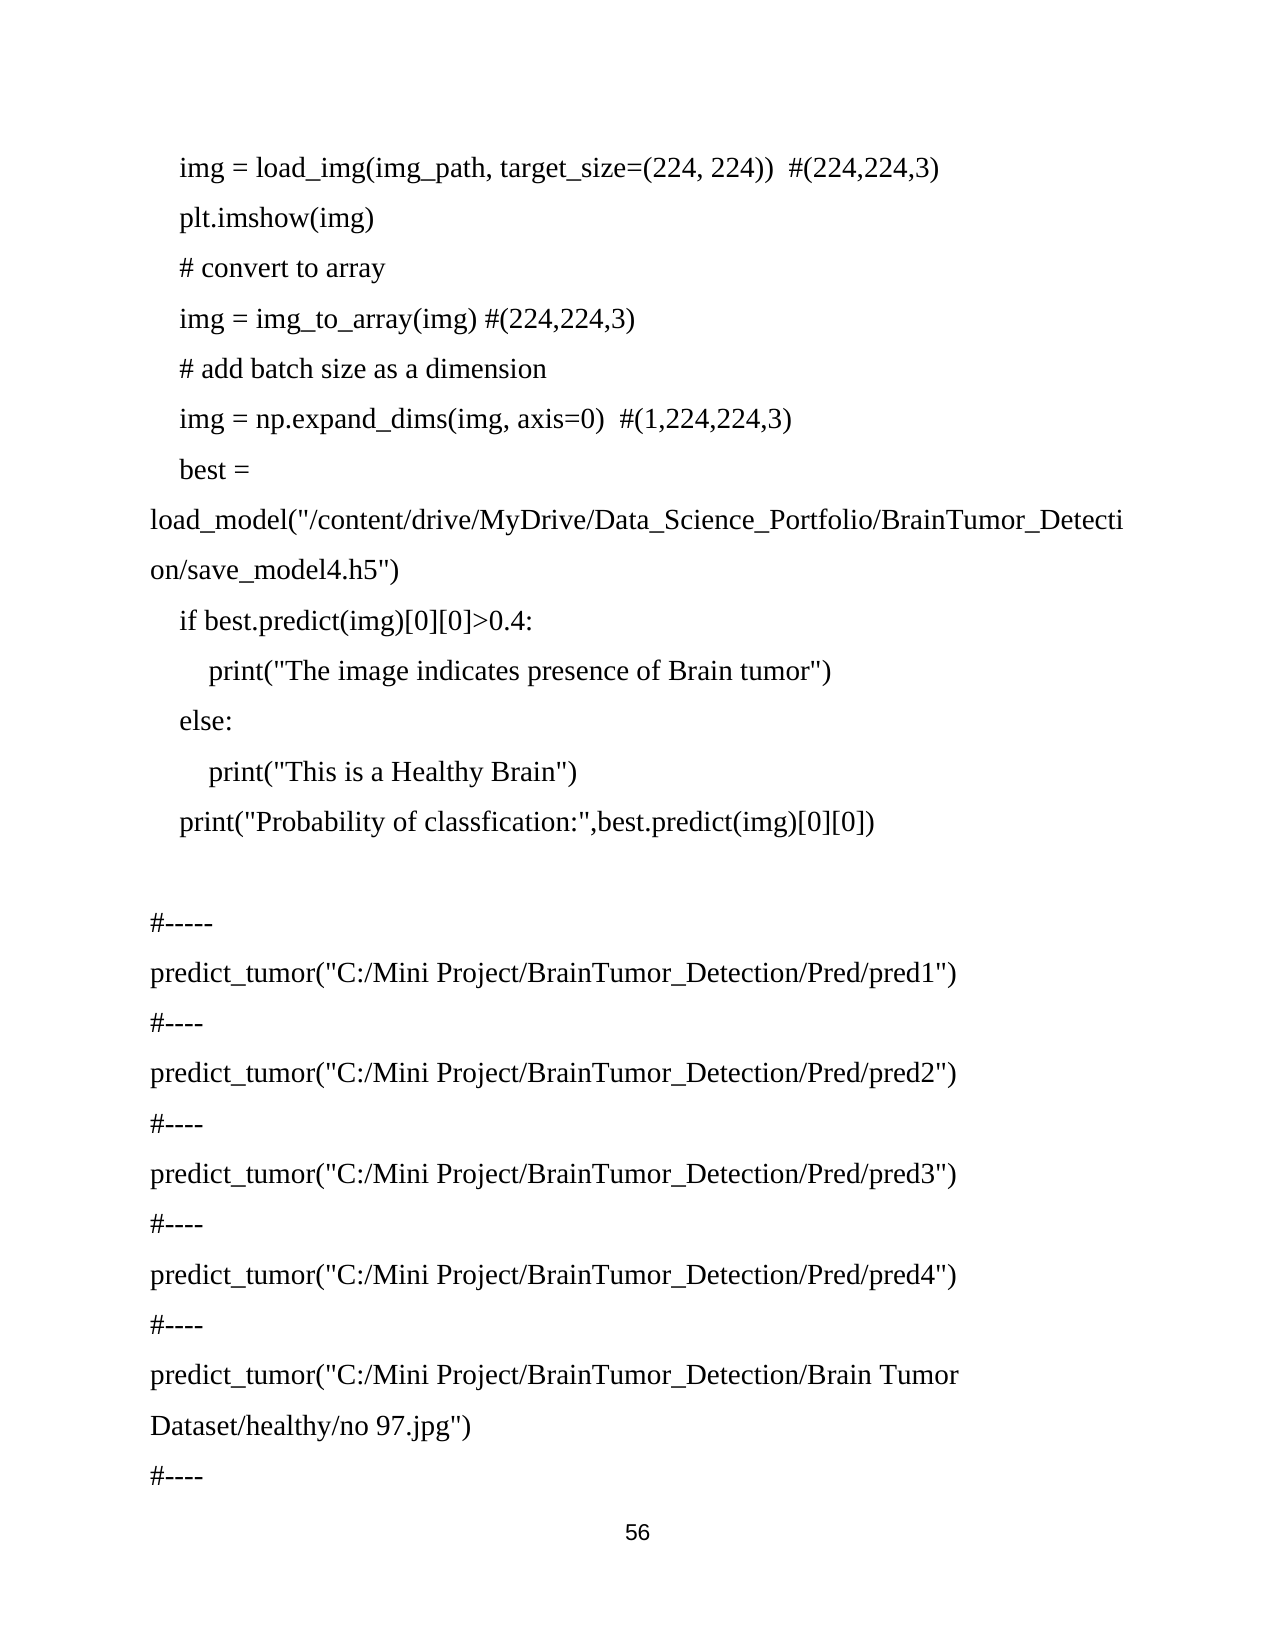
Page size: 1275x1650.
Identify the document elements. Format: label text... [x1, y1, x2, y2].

text best = load_model("/content/drive/MyDrive/Data_Science_Portfolio/BrainTumor_Detection/save_model4.h5") [150, 452, 1125, 586]
text #---- [150, 1307, 1125, 1341]
text print("This is a Healthy Brain") [150, 754, 1125, 787]
text predict_tumor("C:/Mini Project/BrainTumor_Detection/Pred/pred1") [150, 955, 1125, 988]
text #---- [150, 1207, 1125, 1240]
text #---- [150, 1106, 1125, 1139]
text predict_tumor("C:/Mini Project/BrainTumor_Detection/Brain Tumor Dataset/healthy/no 97.jpg") [150, 1357, 1125, 1441]
text predict_tumor("C:/Mini Project/BrainTumor_Detection/Pred/pred3") [150, 1156, 1125, 1190]
text print("The image indicates presence of Brain tumor") [150, 653, 1125, 687]
text img = np.expand_dims(img, axis=0) #(1,224,224,3) [150, 402, 1125, 435]
text predict_tumor("C:/Mini Project/BrainTumor_Detection/Pred/pred4") [150, 1257, 1125, 1290]
text else: [150, 703, 1125, 737]
text plt.imshow(img) [150, 200, 1125, 234]
text img = img_to_array(img) #(224,224,3) [150, 301, 1125, 334]
text # convert to array [150, 251, 1125, 284]
text #---- [150, 1458, 1125, 1492]
text #----- [150, 905, 1125, 938]
text #---- [150, 1005, 1125, 1039]
text print("Probability of classfication:",best.predict(img)[0][0]) [150, 804, 1125, 838]
text if best.predict(img)[0][0]>0.4: [150, 603, 1125, 636]
text img = load_img(img_path, target_size=(224, 224)) #(224,224,3) [150, 150, 1125, 183]
text # add batch size as a dimension [150, 351, 1125, 385]
text predict_tumor("C:/Mini Project/BrainTumor_Detection/Pred/pred2") [150, 1056, 1125, 1089]
